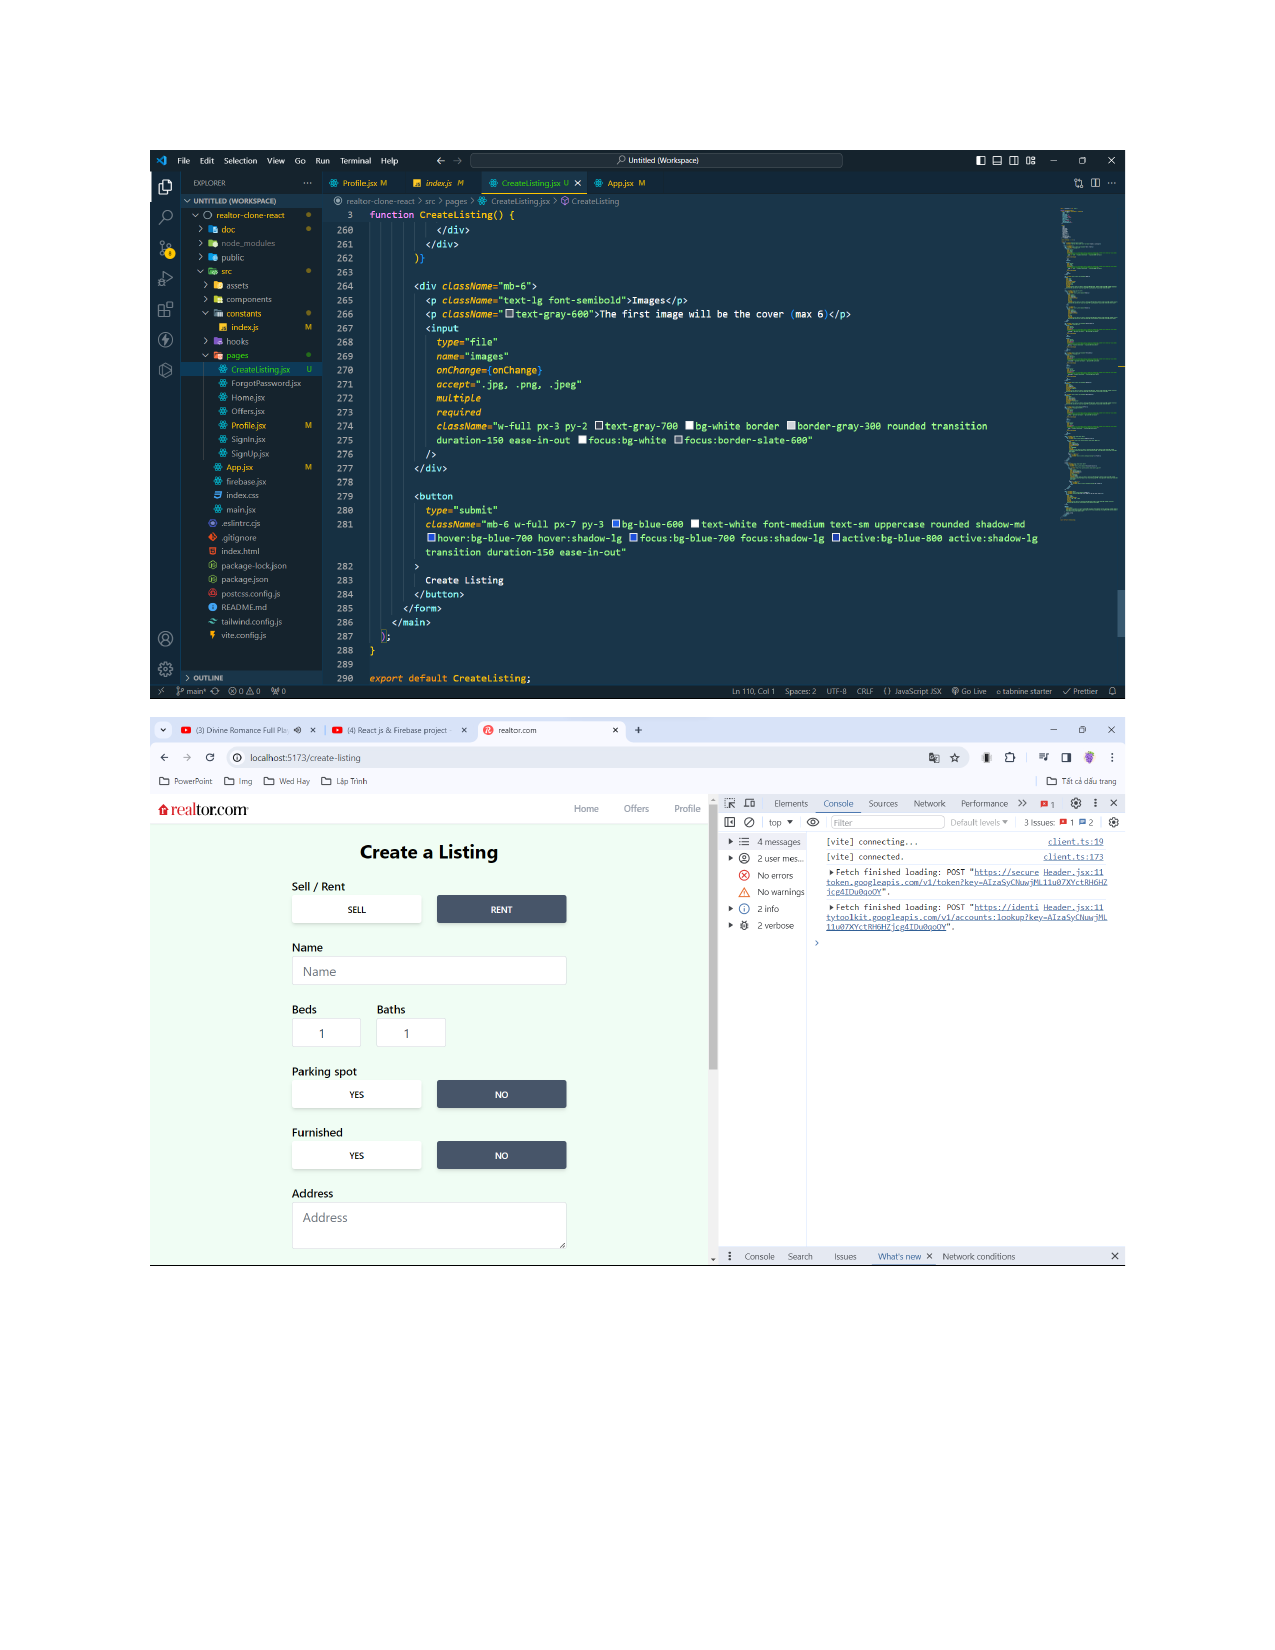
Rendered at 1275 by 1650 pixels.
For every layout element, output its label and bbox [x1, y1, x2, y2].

picture [150, 150, 1125, 699]
picture [150, 717, 1125, 1266]
